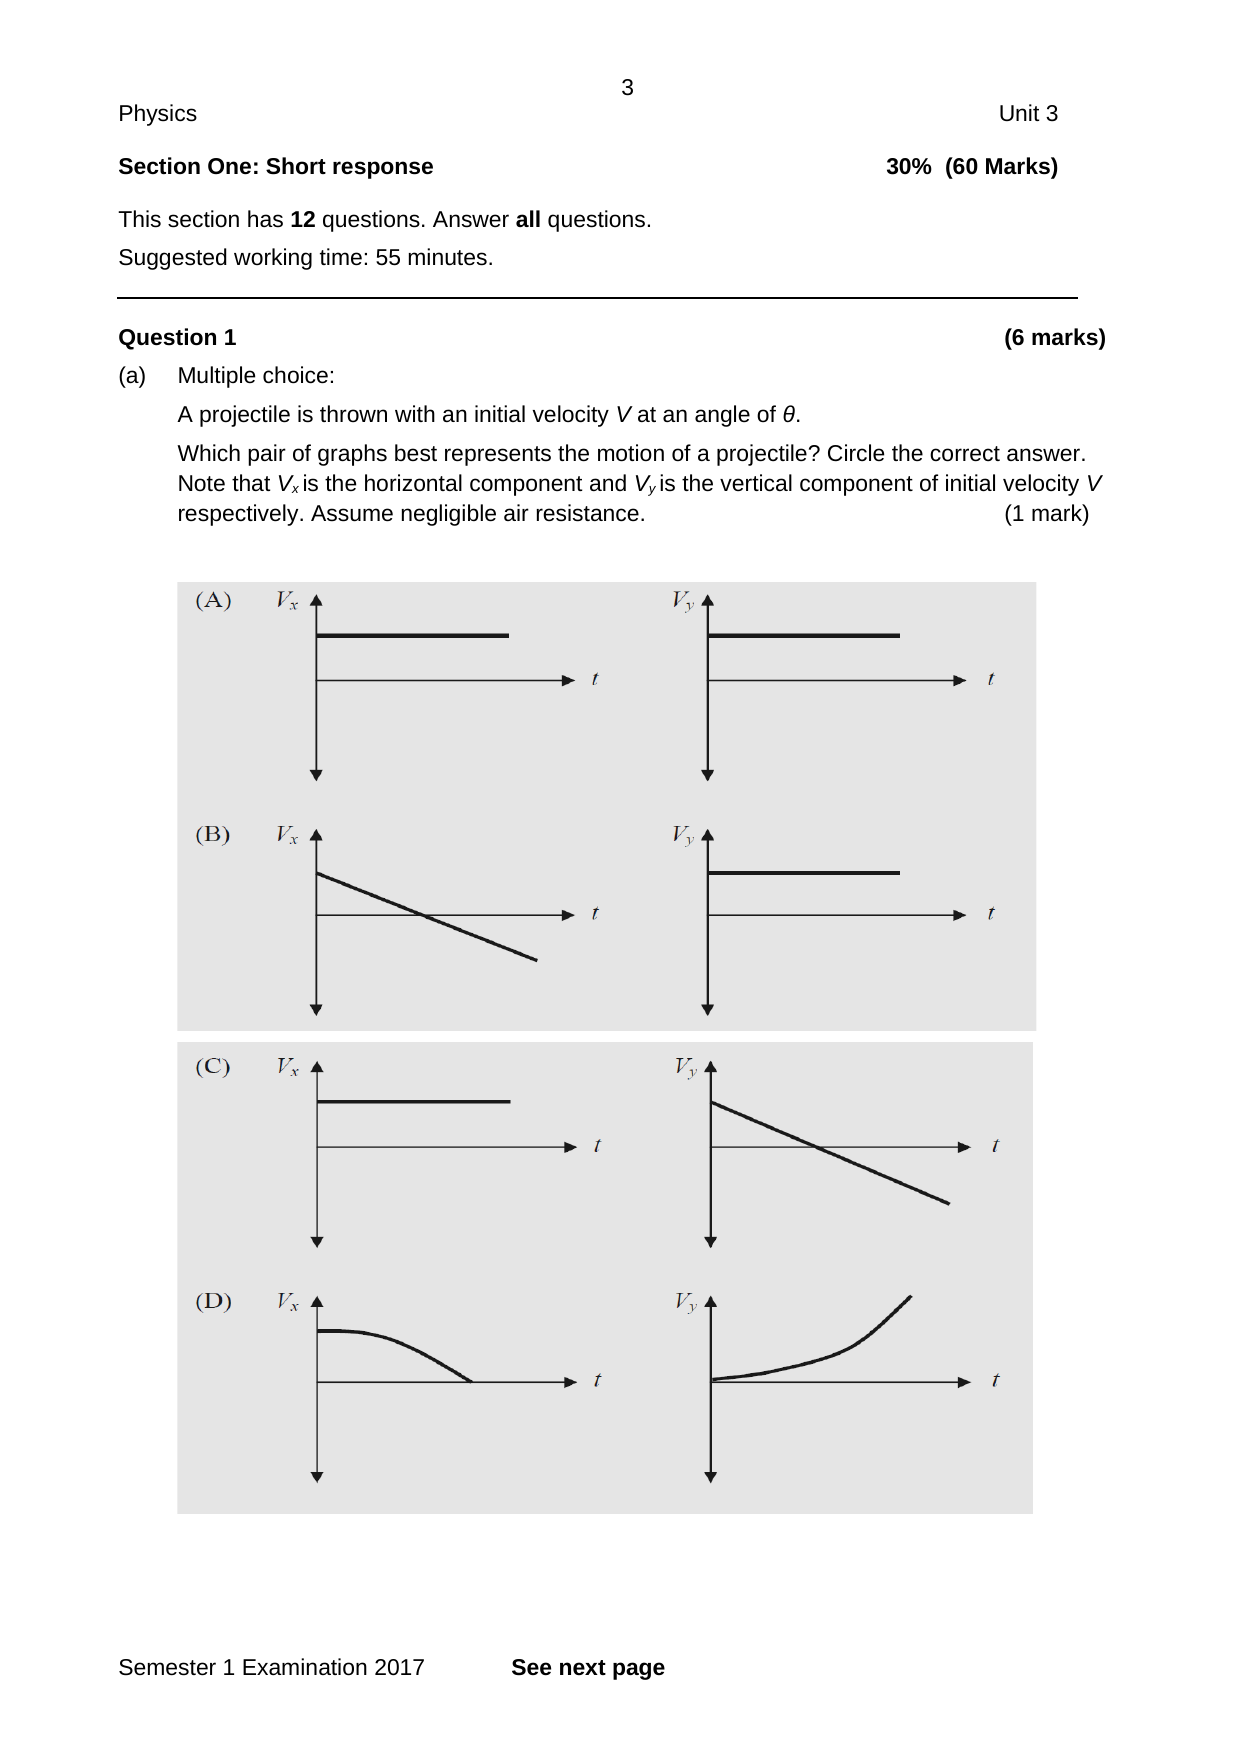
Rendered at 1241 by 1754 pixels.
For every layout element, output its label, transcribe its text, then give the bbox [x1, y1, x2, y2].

text Question 1 (6 marks) [118, 323, 1137, 350]
text This section has 12 questions. Answer all questions. [118, 206, 1137, 232]
text A projectile is thrown with an initial velocity V at an angle of θ. [177, 401, 1137, 427]
text Section One: Short response 30% (60 Marks) [118, 153, 1137, 179]
text Suggested working time: 55 minutes. [118, 244, 1137, 271]
text (a) Multiple choice: [118, 362, 1137, 389]
text Which pair of graphs best represents the motion of a projectile? Circle the correct answer. Note that Vx is the horizontal component and Vy is the vertical component of initial velocity V respectively. Assume negligible air resistance. (1 mark) [177, 440, 1137, 527]
